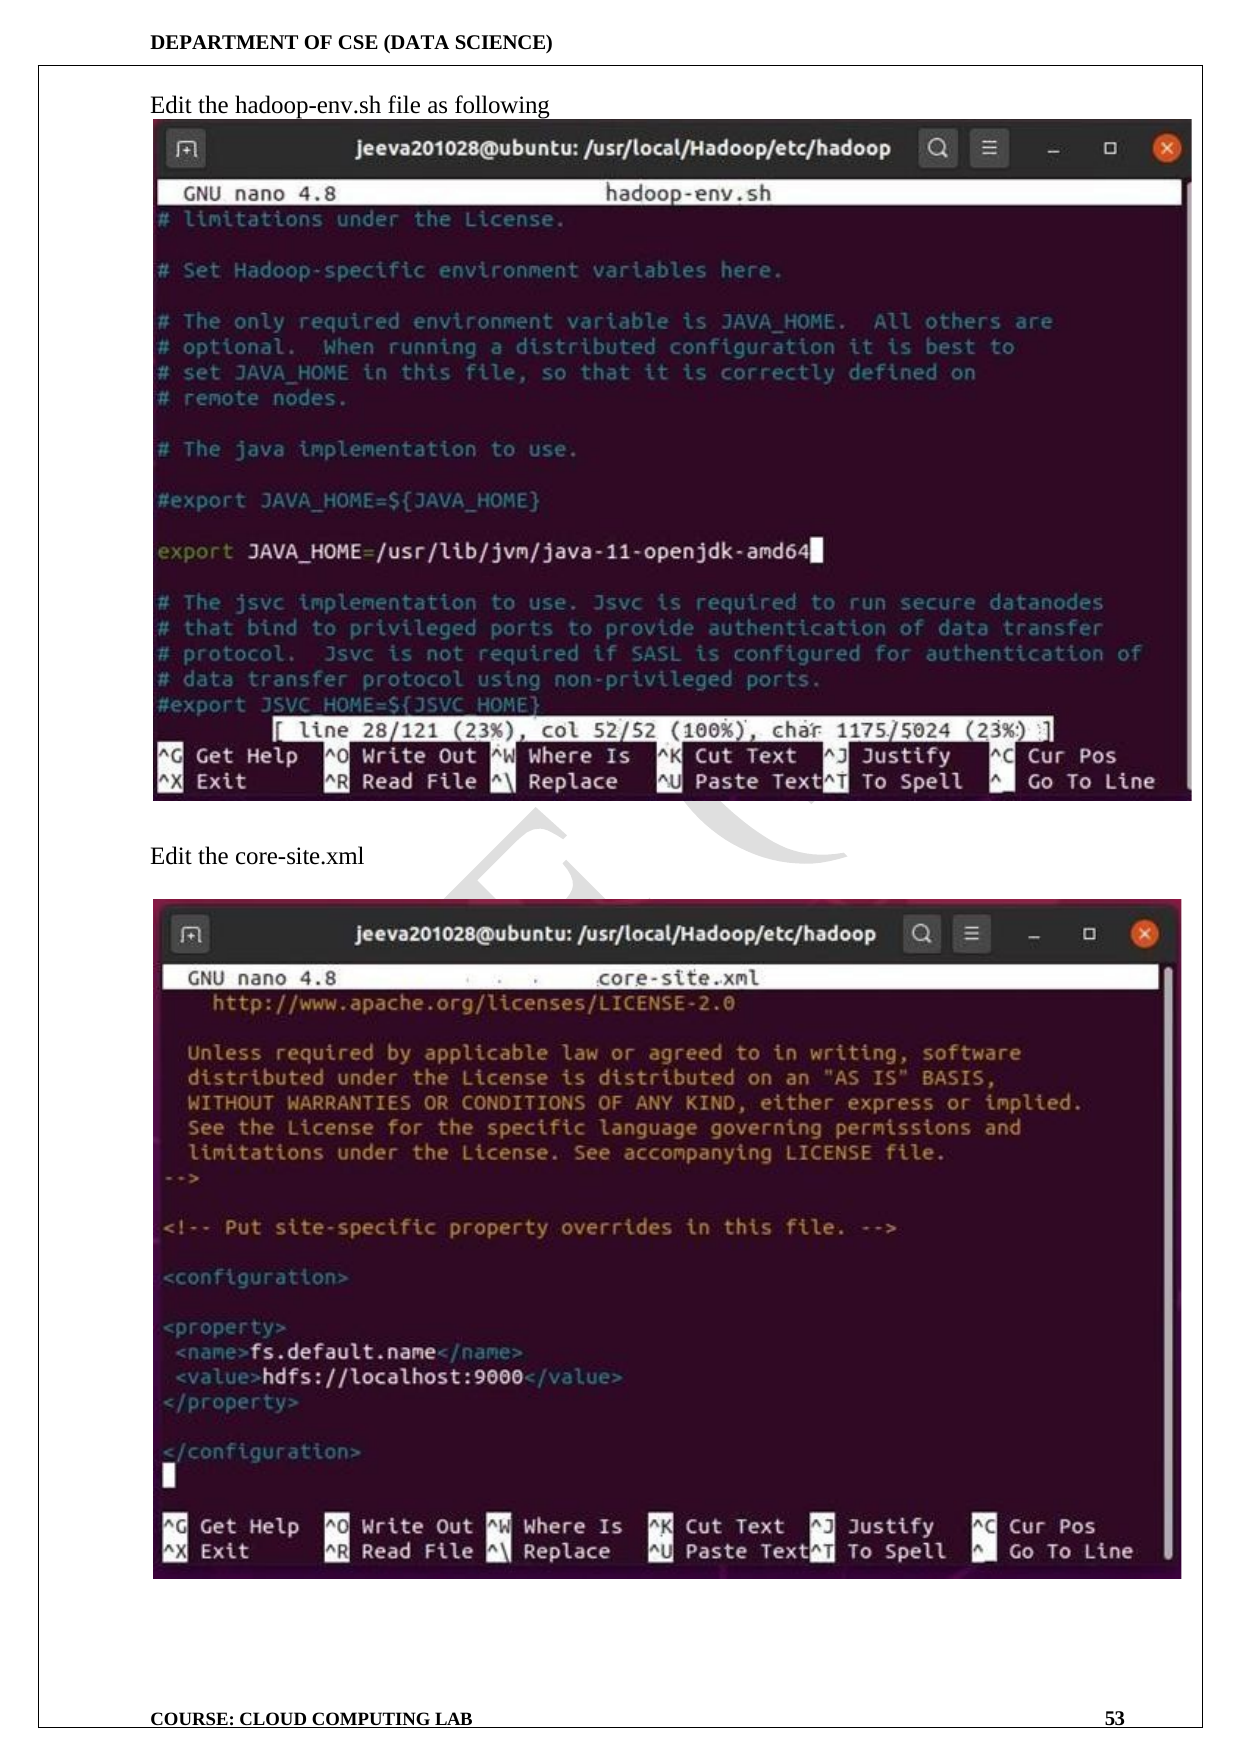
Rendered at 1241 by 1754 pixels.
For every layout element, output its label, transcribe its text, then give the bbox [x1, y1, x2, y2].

text Edit the core-site.xml [150, 841, 1202, 869]
text Edit the hadoop-env.sh file as following [150, 90, 1202, 118]
picture [153, 119, 1192, 801]
picture [153, 899, 1182, 1579]
